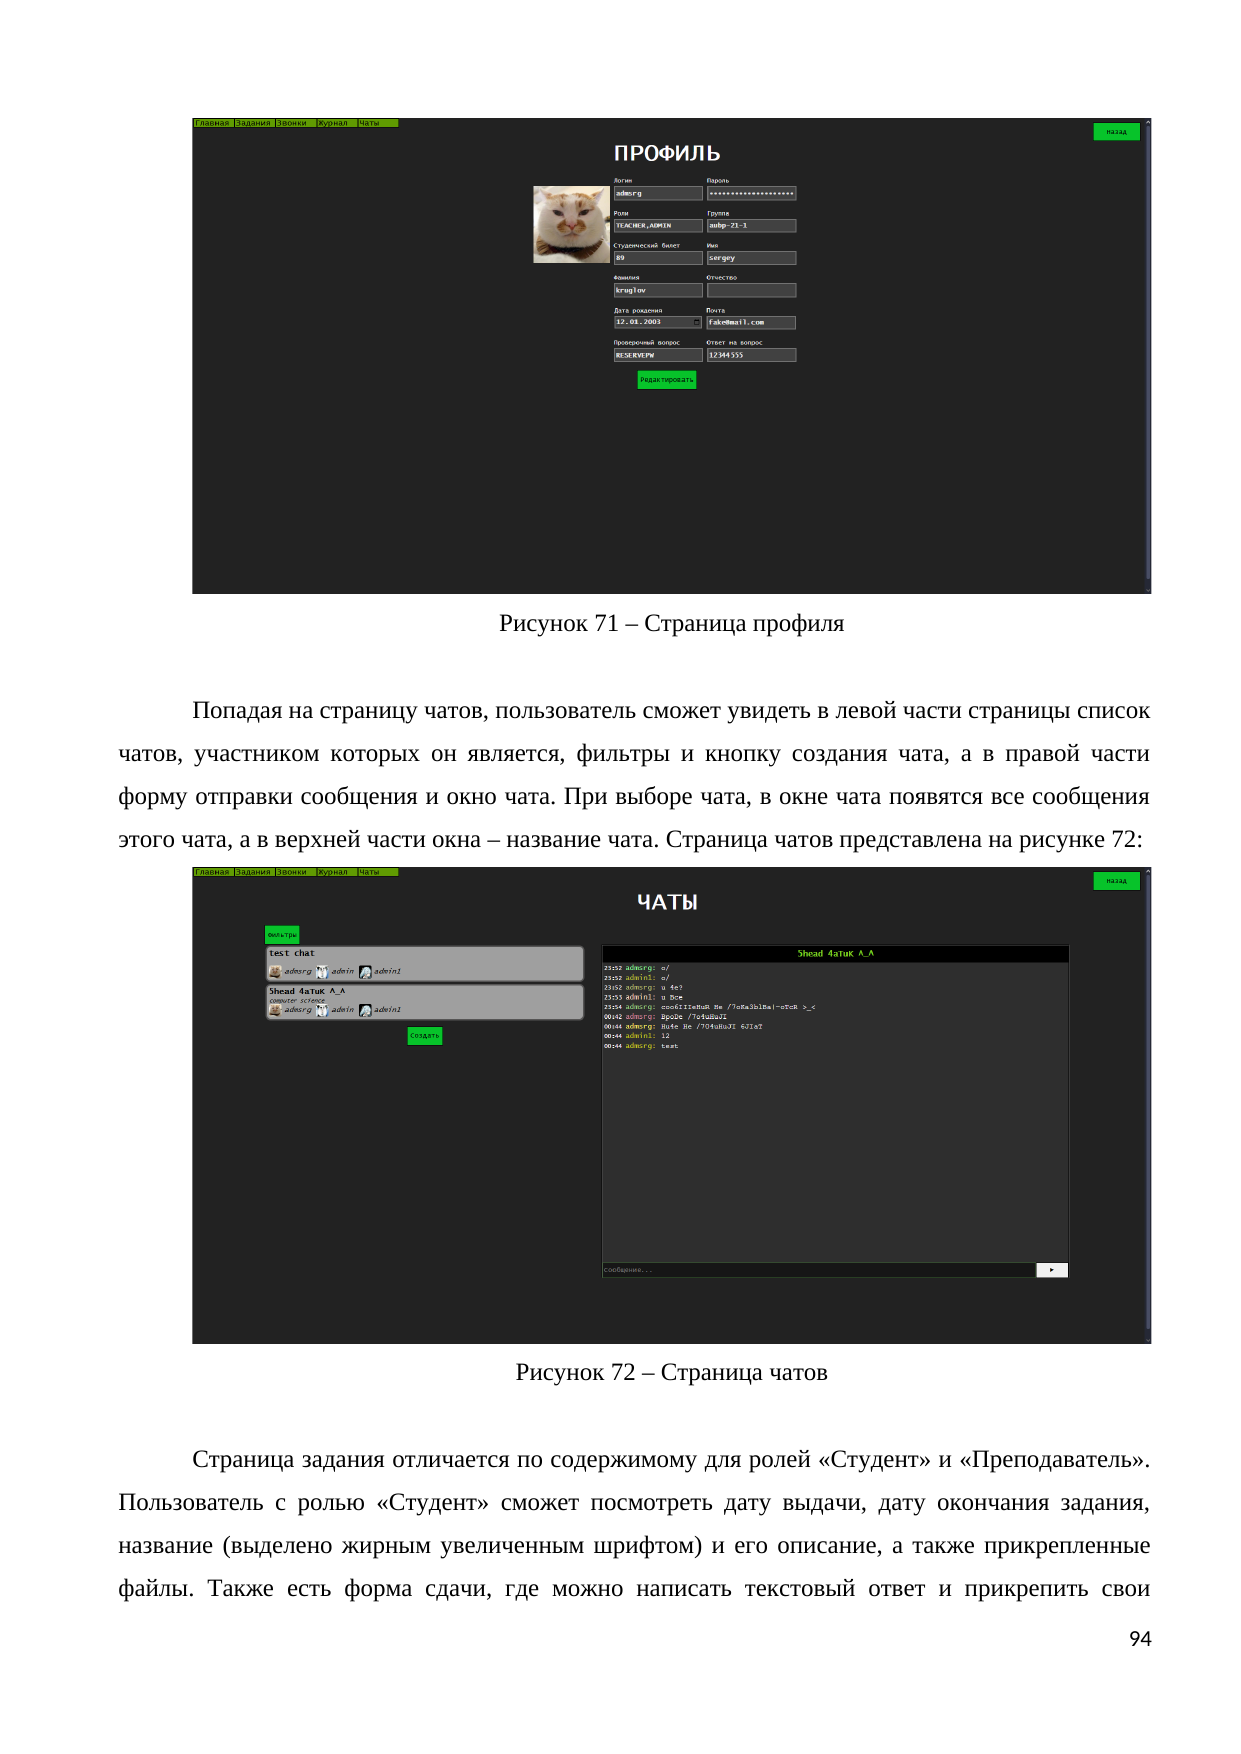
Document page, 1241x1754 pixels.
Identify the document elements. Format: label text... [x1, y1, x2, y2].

text Рисунок 72 – Страница чатов [118, 1357, 1152, 1386]
picture [192, 867, 1152, 1344]
text Рисунок 71 – Страница профиля [118, 608, 1152, 637]
text Попадая на страницу чатов, пользователь сможет увидеть в левой части страницы список чатов, участником которых он является, фильтры и кнопку создания чата, а в правой части форму отправки сообщения и окно чата. При выборе чата, в окне чата появятся все сообщения этого чата, а в верхней части окна – название чата. Страница чатов представлена на рисунке 72: [118, 695, 1152, 853]
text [118, 1444, 1152, 1602]
picture [192, 118, 1152, 594]
